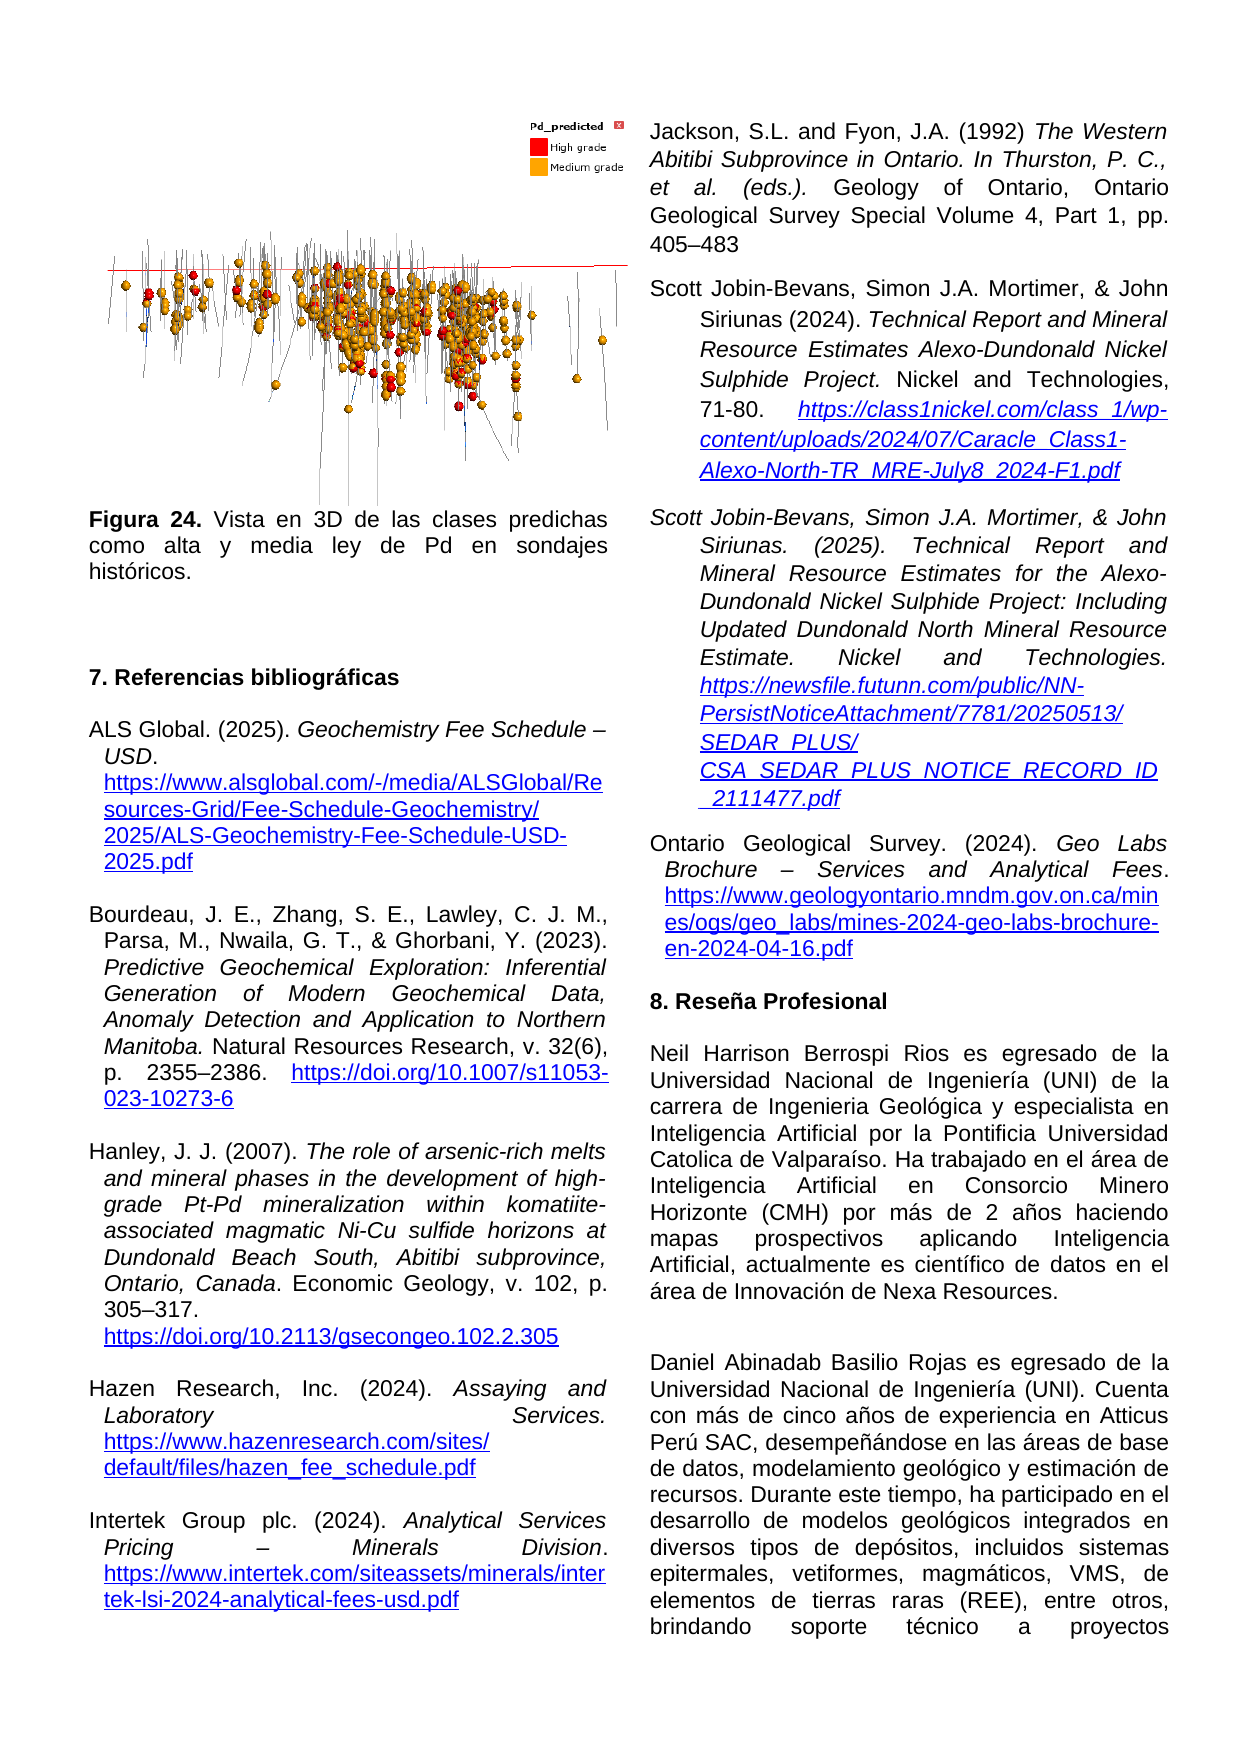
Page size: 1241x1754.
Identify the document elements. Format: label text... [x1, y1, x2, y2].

text Jackson, S.L. and Fyon, J.A. (1992) The Western Abitibi Subprovince in Ontario. In Thurston, P. C., et al. (eds.). Geology of Ontario, Ontario Geological Survey Special Volume 4, Part 1, pp. 405–483 [649, 118, 1169, 257]
text Ontario Geological Survey. (2024). Geo Labs Brochure – Services and Analytical Fees. https://www.geologyontario.mndm.gov.on.ca/mines/ogs/geo_labs/mines-2024-geo-labs-brochure-en-2024-04-16.pdf [649, 829, 1169, 961]
text Intertek Group plc. (2024). Analytical Services Pricing – Minerals Division. https://www.intertek.com/siteassets/minerals/intertek-lsi-2024-analytical-fees-usd.pdf [89, 1507, 608, 1612]
text Hanley, J. J. (2007). The role of arsenic-rich melts and mineral phases in the development of high-grade Pt-Pd mineralization within komatiite-associated magmatic Ni-Cu sulfide horizons at Dundonald Beach South, Abitibi subprovince, Ontario, Canada. Economic Geology, v. 102, p. 305–317. https://doi.org/10.2113/gsecongeo.102.2.305 [89, 1138, 608, 1349]
text 8. Reseña Profesional [649, 988, 1169, 1014]
text Scott Jobin-Bevans, Simon J.A. Mortimer, & John Siriunas. (2025). Technical Report and Mineral Resource Estimates for the Alexo-Dundonald Nickel Sulphide Project: Including Updated Dundonald North Mineral Resource Estimate. Nickel and Technologies. https://newsfile.futunn.com/public/NN-PersistNoticeAttachment/7781/20250513/SEDAR_PLUS/CSA_SEDAR_PLUS_NOTICE_RECORD_ID_2111477.pdf [649, 503, 1169, 811]
text Neil Harrison Berrospi Rios es egresado de la Universidad Nacional de Ingeniería (UNI) de la carrera de Ingenieria Geológica y especialista en Inteligencia Artificial por la Pontificia Universidad Catolica de Valparaíso. Ha trabajado en el área de Inteligencia Artificial en Consorcio Minero Horizonte (CMH) por más de 2 años haciendo mapas prospectivos aplicando Inteligencia Artificial, actualmente es científico de datos en el área de Innovación de Nexa Resources. [649, 1040, 1169, 1304]
text Scott Jobin-Bevans, Simon J.A. Mortimer, & John Siriunas (2024). Technical Report and Mineral Resource Estimates Alexo-Dundonald Nickel Sulphide Project. Nickel and Technologies, 71-80. https://class1nickel.com/class_1/wp-content/uploads/2024/07/Caracle_Class1-Alexo-North-TR_MRE-July8_2024-F1.pdf [649, 275, 1169, 483]
text Figura 24. Vista en 3D de las clases predichas como alta y media ley de Pd en sondajes históricos. [89, 506, 608, 585]
text Bourdeau, J. E., Zhang, S. E., Lawley, C. J. M., Parsa, M., Nwaila, G. T., & Ghorbani, Y. (2023). Predictive Geochemical Exploration: Inferential Generation of Modern Geochemical Data, Anomaly Detection and Application to Northern Manitoba. Natural Resources Research, v. 32(6), p. 2355–2386. https://doi.org/10.1007/s11053-023-10273-6 [89, 901, 608, 1112]
text 7. Referencias bibliográficas [89, 664, 608, 690]
text ALS Global. (2025). Geochemistry Fee Schedule – USD. https://www.alsglobal.com/-/media/ALSGlobal/Resources-Grid/Fee-Schedule-Geochemistry/2025/ALS-Geochemistry-Fee-Schedule-USD-2025.pdf [89, 716, 608, 874]
text Hazen Research, Inc. (2024). Assaying and Laboratory Services. https://www.hazenresearch.com/sites/default/files/hazen_fee_schedule.pdf [89, 1375, 608, 1481]
